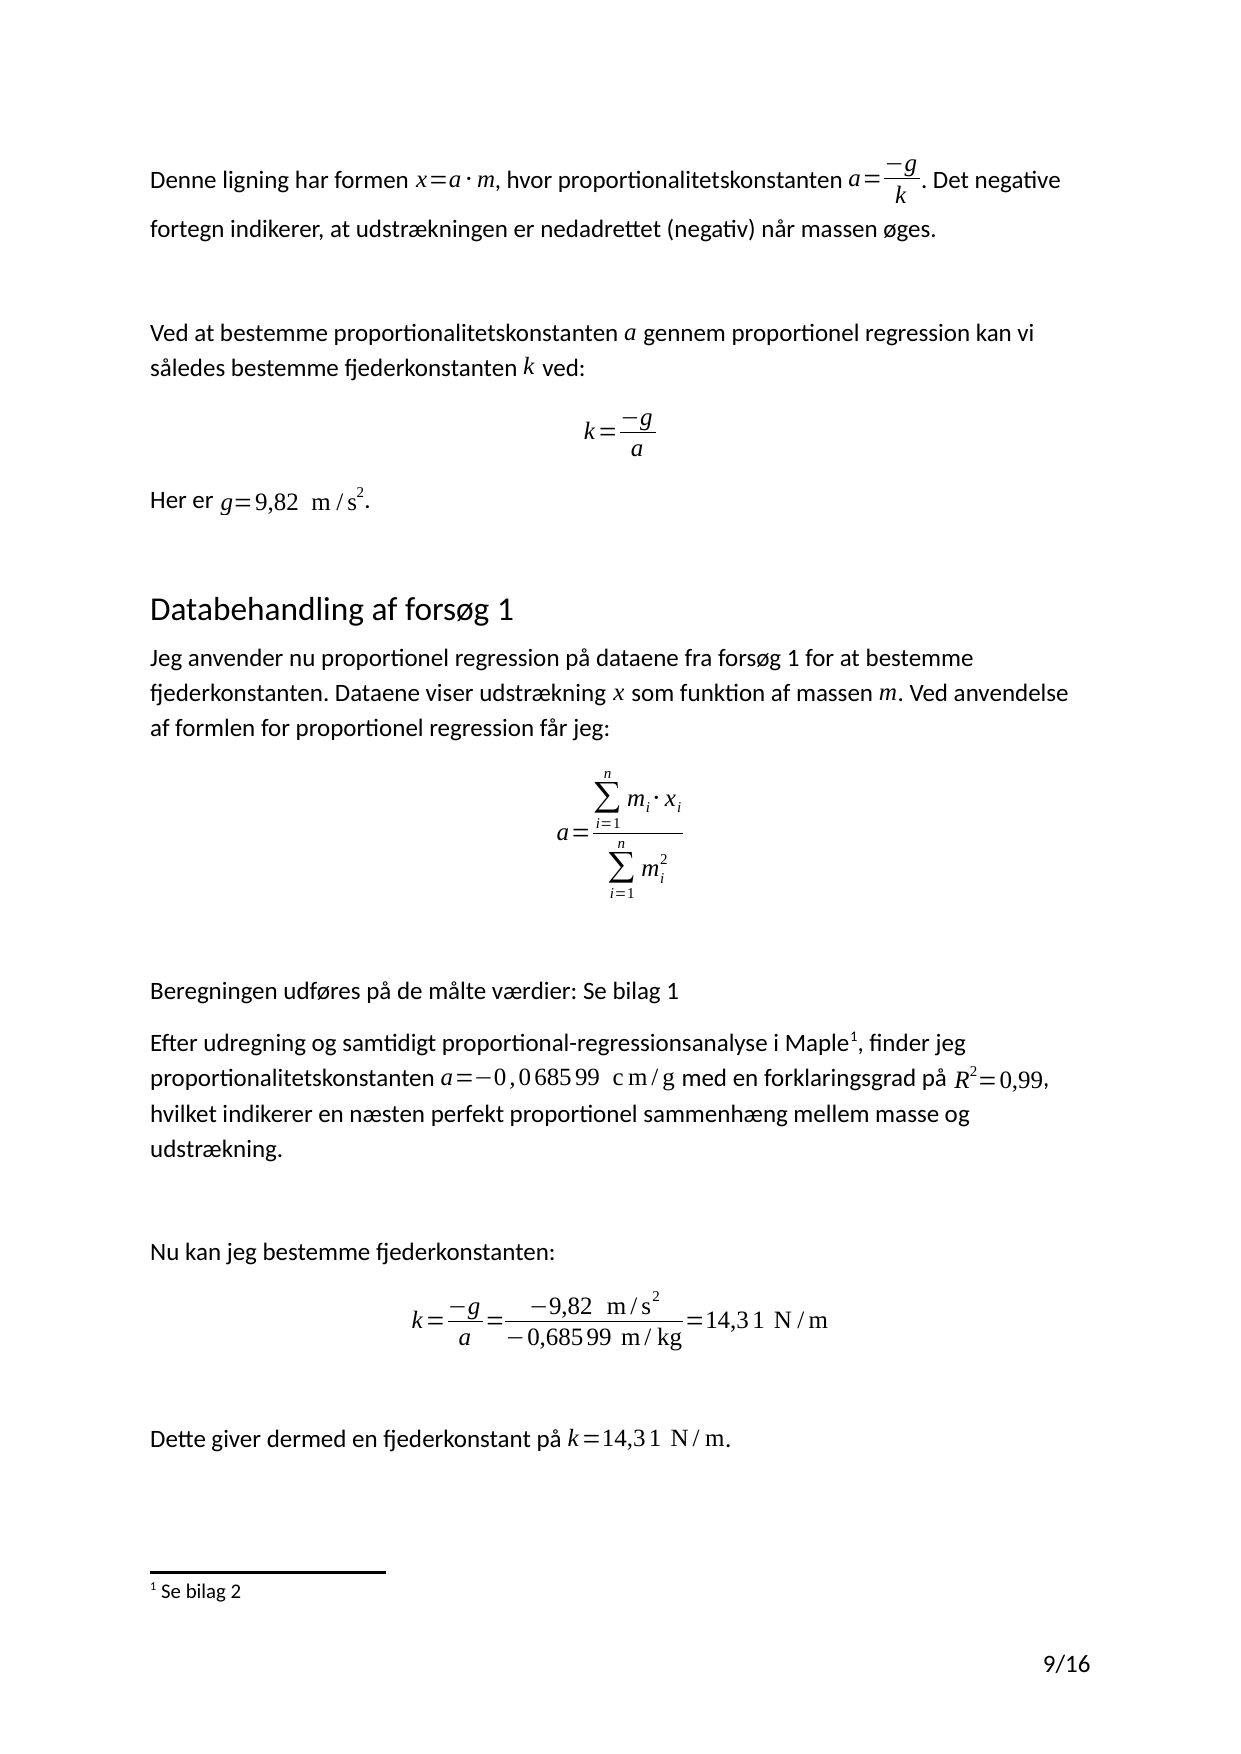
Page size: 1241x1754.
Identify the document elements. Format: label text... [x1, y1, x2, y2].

text Efter udregning og samtidigt proportional-regressionsanalyse i Maple, finder jeg proportionalitetskonstanten med en forklaringsgrad på , hvilket indikerer en næsten perfekt proportionel sammenhæng mellem masse og udstrækning. [150, 1027, 1090, 1163]
text Beregningen udføres på de målte værdier: Se bilag 1 [150, 975, 1090, 1006]
text Denne ligning har formen , hvor proportionalitetskonstanten . Det negative fortegn indikerer, at udstrækningen er nedadrettet (negativ) når massen øges. [150, 150, 1090, 244]
text Ved at bestemme proportionalitetskonstanten gennem proportionel regression kan vi således bestemme fjederkonstanten ved: [150, 317, 1090, 382]
text Her er . [150, 483, 1090, 515]
text Nu kan jeg bestemme fjederkonstanten: [150, 1236, 1090, 1267]
text Jeg anvender nu proportionel regression på dataene fra forsøg 1 for at bestemme fjederkonstanten. Dataene viser udstrækning som funktion af massen . Ved anvendelse af formlen for proportionel regression får jeg: [150, 643, 1090, 743]
text Dette giver dermed en fjederkonstant på . [150, 1423, 1090, 1453]
subtitle Databehandling af forsøg 1 [150, 587, 1090, 628]
